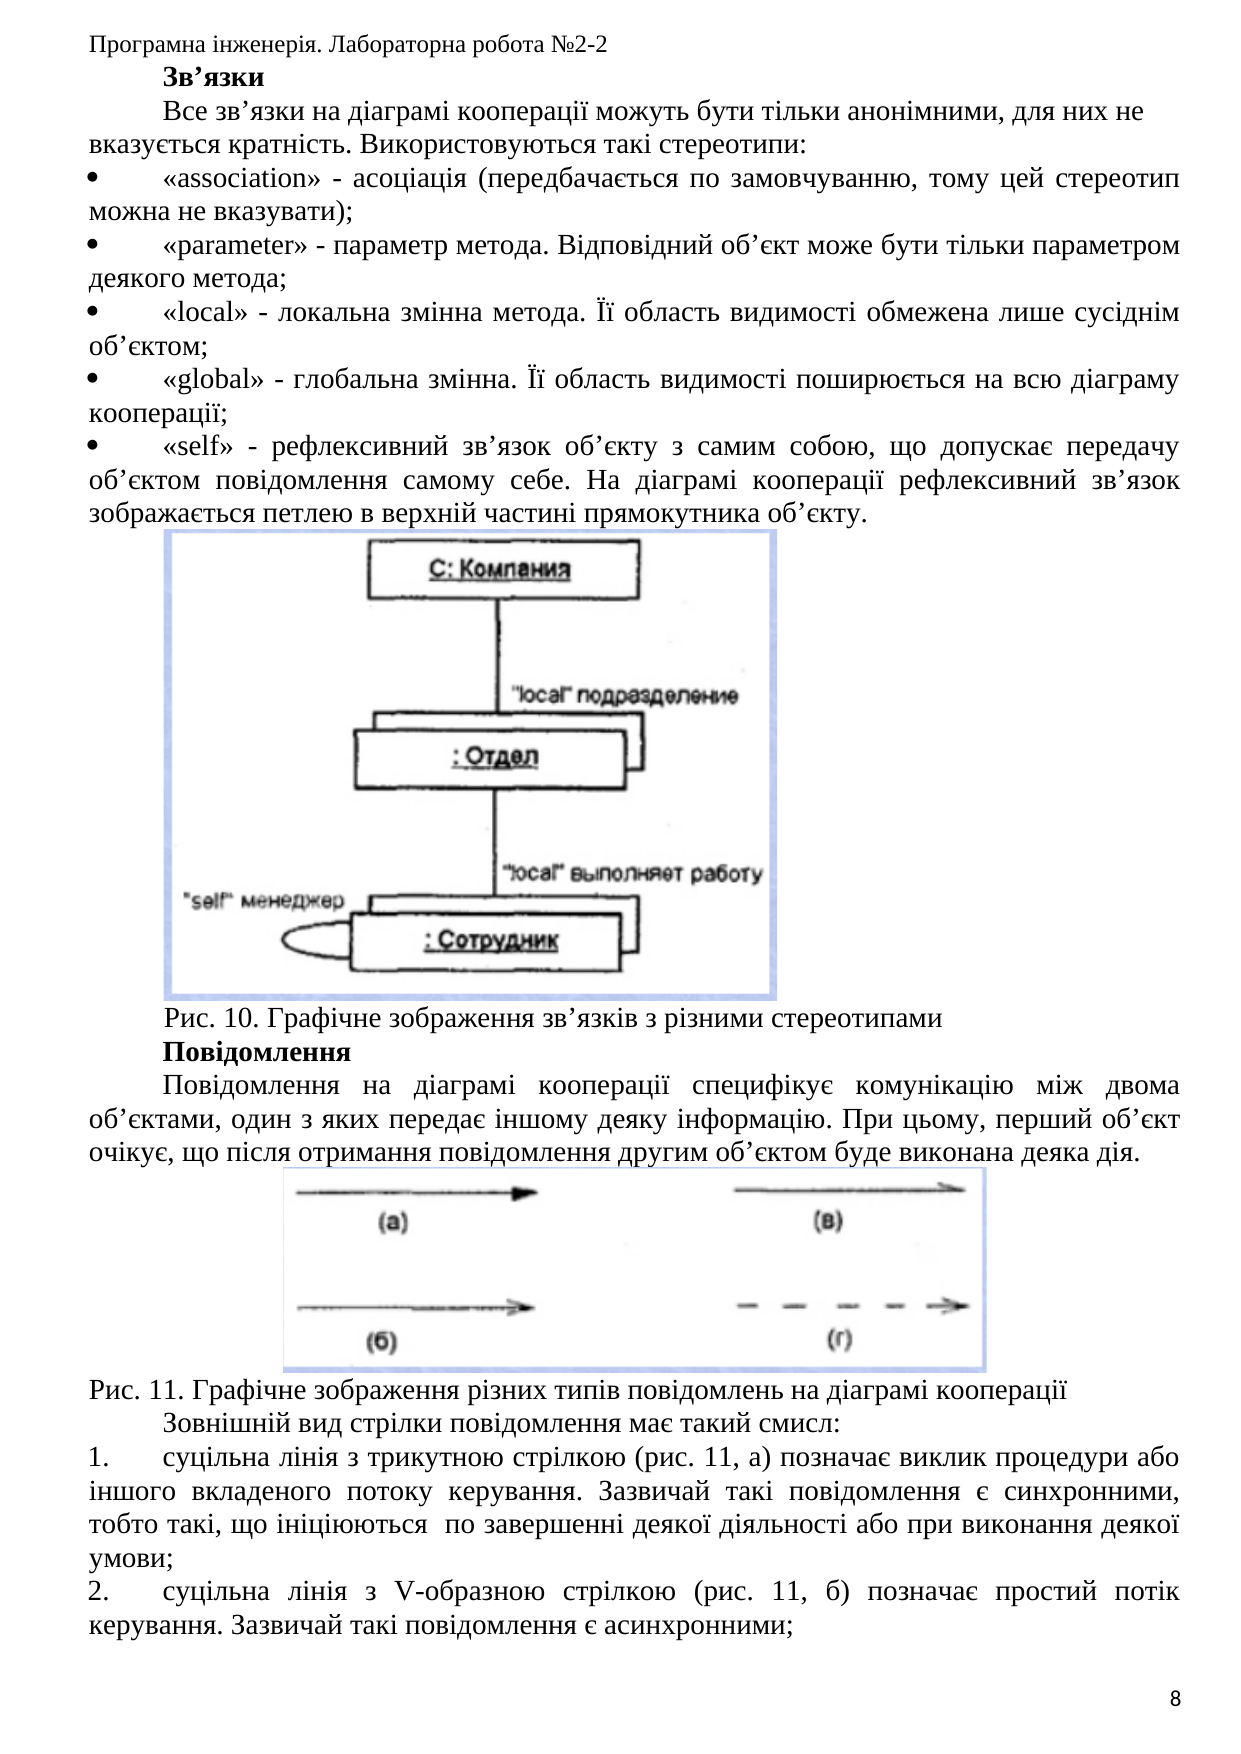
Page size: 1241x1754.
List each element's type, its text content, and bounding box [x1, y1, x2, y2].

picture [283, 1167, 987, 1373]
text Повідомлення [89, 1034, 1181, 1067]
list Рис. 10. Графічне зображення зв’язків з різними стереотипами [164, 1000, 1181, 1034]
text Рис. 11. Графічне зображення різних типів повідомлень на діаграмі кооперації [89, 1372, 1181, 1406]
list суцільна лінія з V-образною стрілкою (рис. 11, б) позначає простий потік керування. Зазвичай такі повідомлення є асинхронними; [87, 1573, 1181, 1640]
text Все зв’язки на діаграмі кооперації можуть бути тільки анонімними, для них не вказується кратність. Використовуються такі стереотипи: [89, 93, 1181, 160]
list «parameter» - параметр метода. Відповідний об’єкт може бути тільки параметром деякого метода; [87, 227, 1181, 294]
list «self» - рефлексивний зв’язок об’єкту з самим собою, що допускає передачу об’єктом повідомлення самому себе. На діаграмі кооперації рефлексивний зв’язок зображається петлею в верхній частині прямокутника об’єкту. [87, 428, 1181, 529]
list «local» - локальна змінна метода. Її область видимості обмежена лише сусіднім об’єктом; [87, 294, 1181, 361]
list «association» - асоціація (передбачається по замовчуванню, тому цей стереотип можна не вказувати); [87, 160, 1181, 227]
text Зовнішній вид стрілки повідомлення має такий смисл: [89, 1406, 1181, 1439]
list суцільна лінія з трикутною стрілкою (рис. 11, а) позначає виклик процедури або іншого вкладеного потоку керування. Зазвичай такі повідомлення є синхронними, тобто такі, що ініціюються по завершенні деякої діяльності або при виконання деякої умови; [87, 1439, 1181, 1573]
list «global» - глобальна змінна. Її область видимості поширюється на всю діаграму кооперації; [87, 361, 1181, 428]
picture [163, 529, 778, 1001]
text Повідомлення на діаграмі кооперації специфікує комунікацію між двома об’єктами, один з яких передає іншому деяку інформацію. При цьому, перший об’єкт очікує, що після отримання повідомлення другим об’єктом буде виконана деяка дія. [89, 1067, 1181, 1168]
text Зв’язки [89, 59, 1181, 93]
